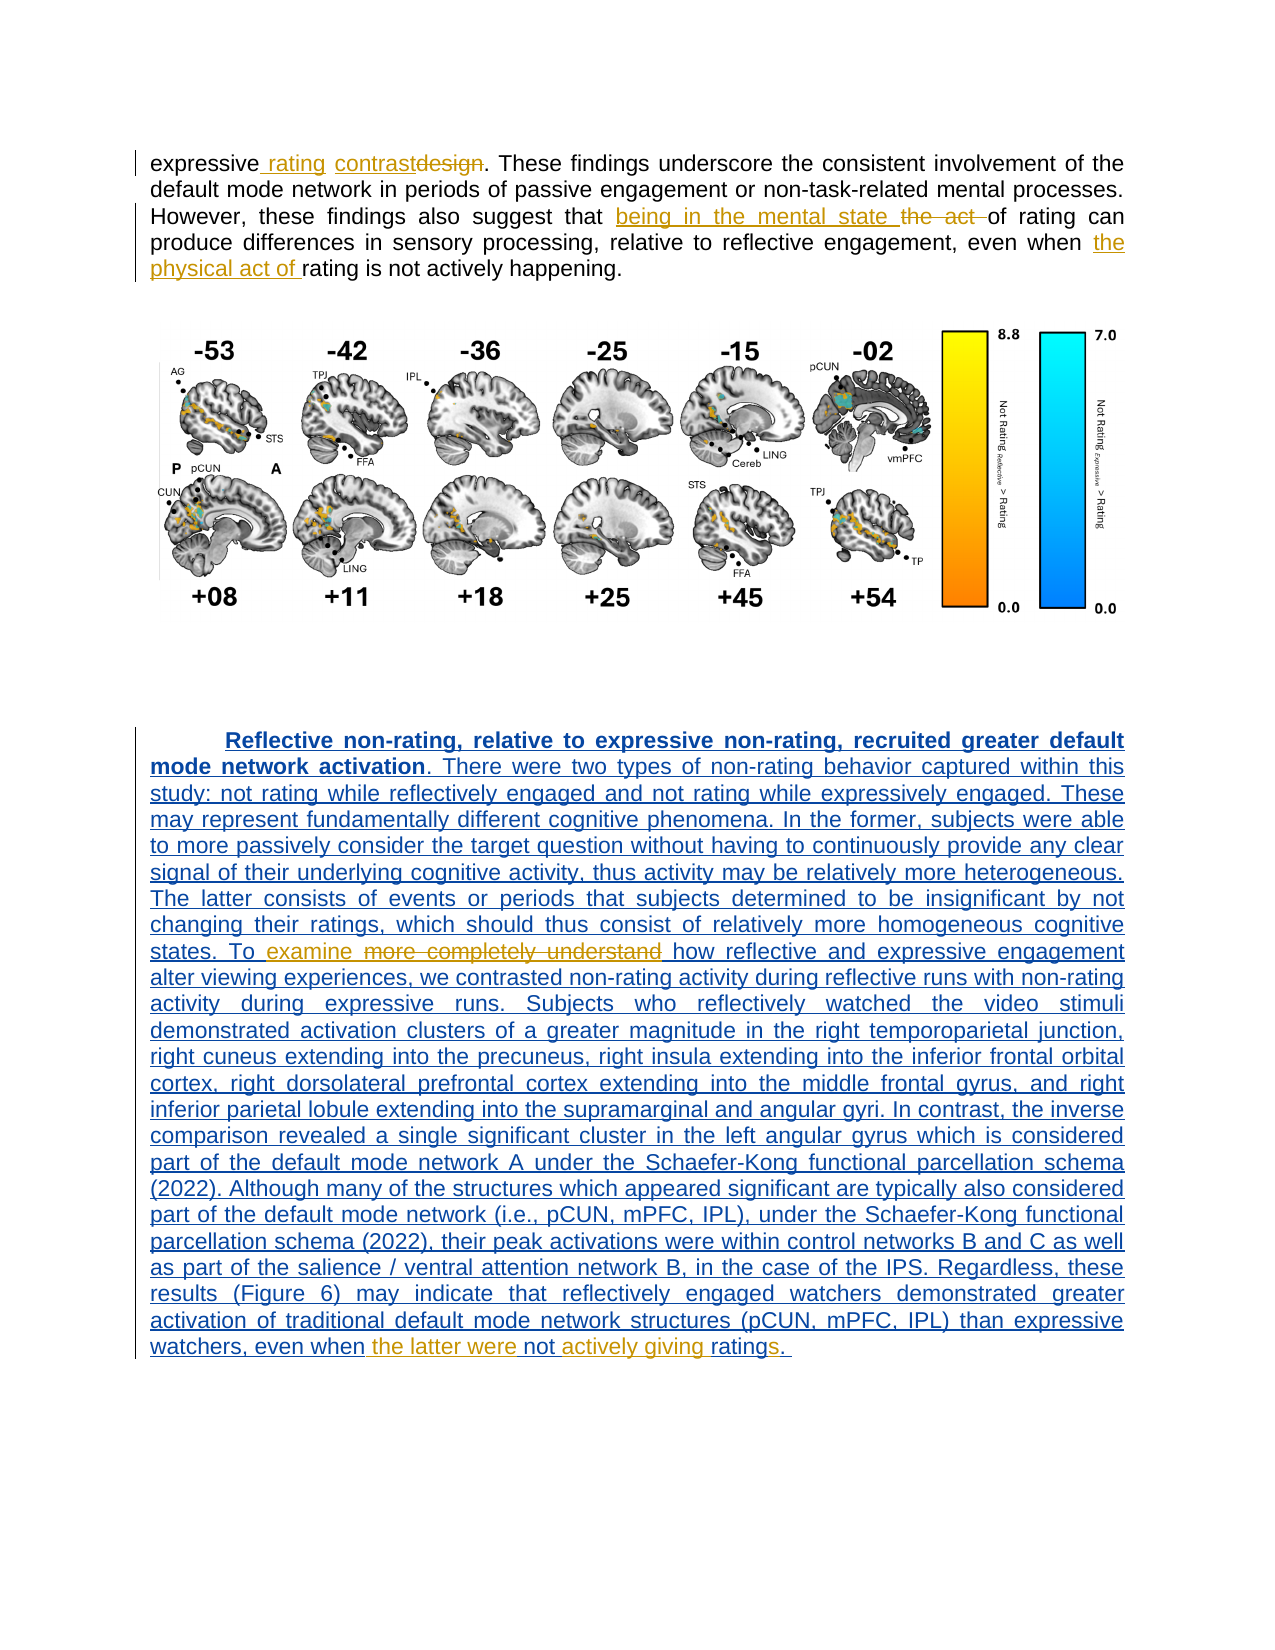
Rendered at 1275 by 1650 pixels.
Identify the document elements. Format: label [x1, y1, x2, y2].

text [150, 150, 1125, 282]
picture [150, 319, 1126, 632]
